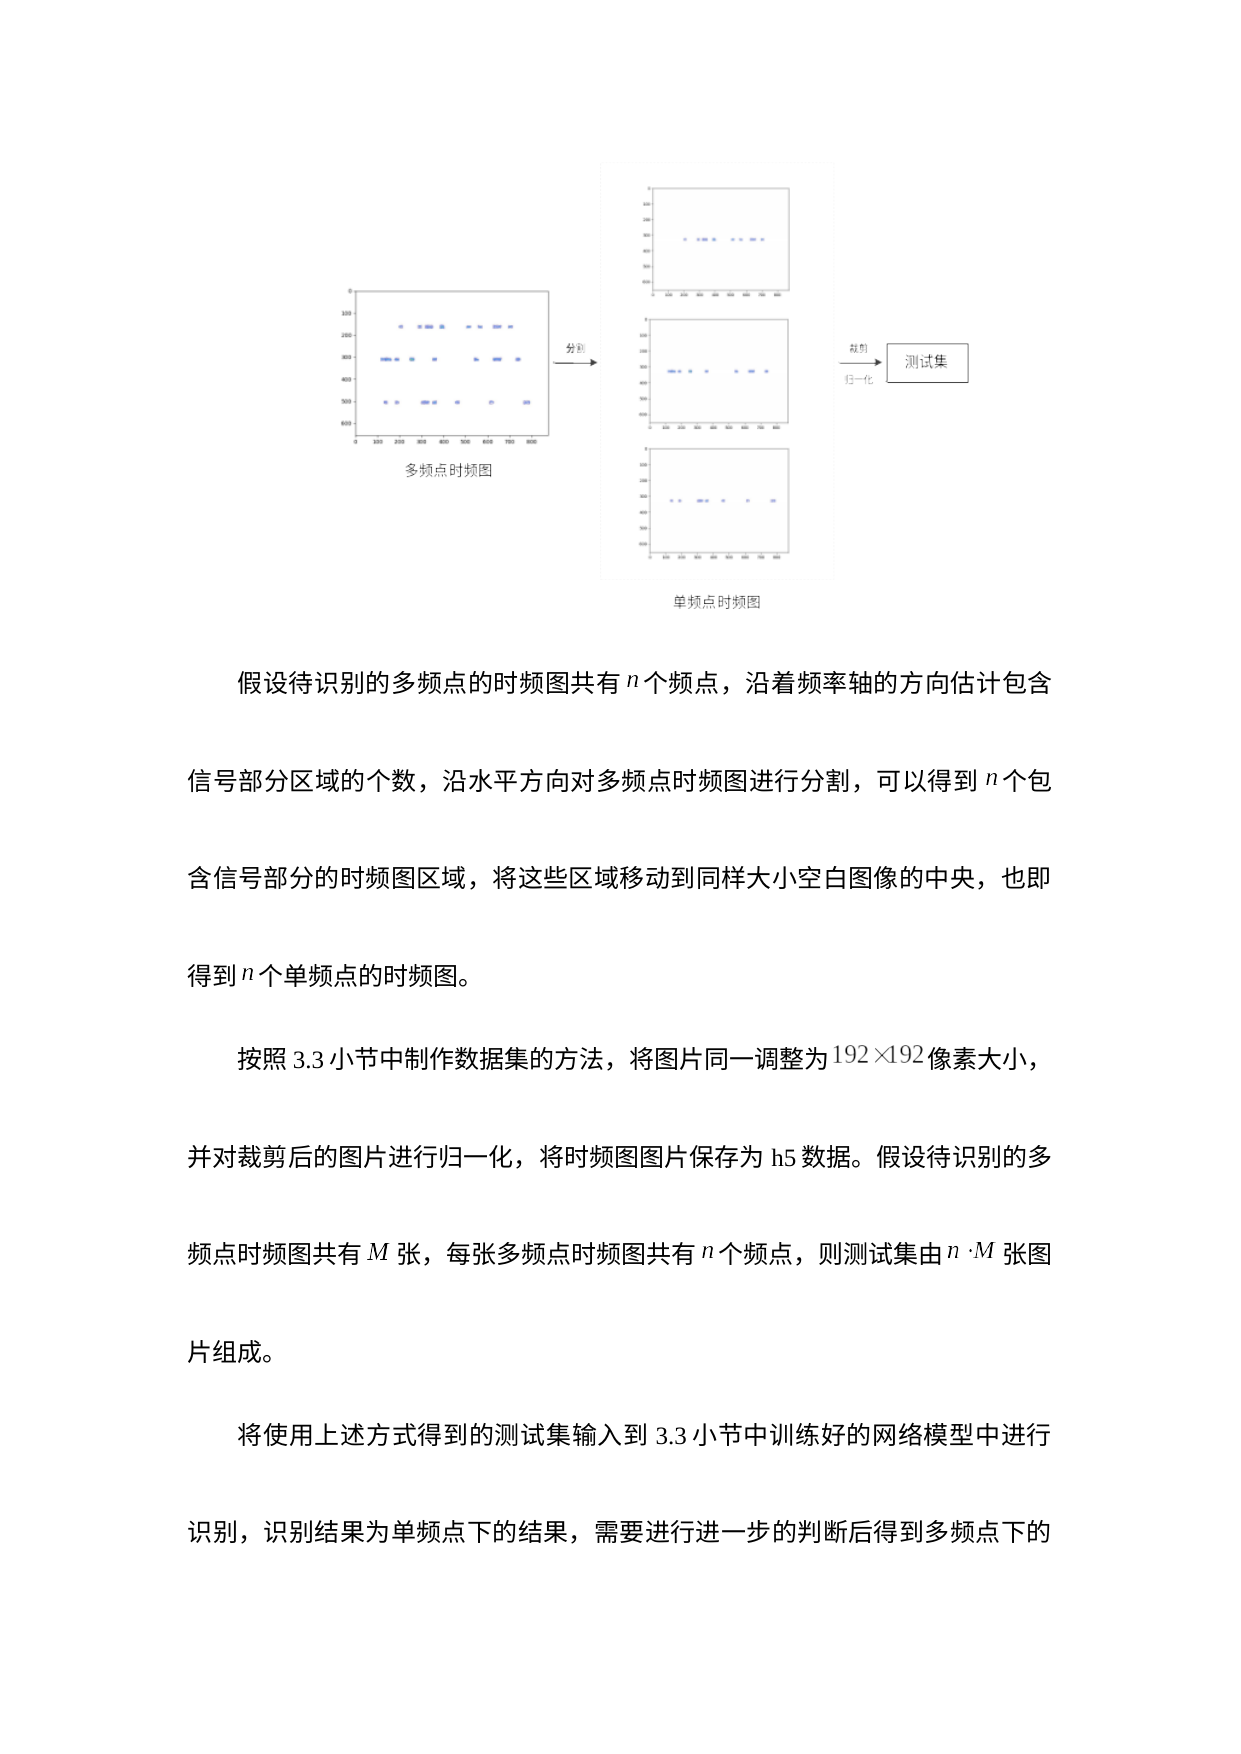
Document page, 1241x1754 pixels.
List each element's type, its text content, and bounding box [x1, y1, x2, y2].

text 按照3.3小节中制作数据集的方法，将图片同一调整为像素大小，并对裁剪后的图片进行归一化，将时频图图片保存为h5数据。假设待识别的多频点时频图共有张，每张多频点时频图共有个频点，则测试集由张图片组成。 [187, 1025, 1053, 1383]
text 假设待识别的多频点的时频图共有个频点，沿着频率轴的方向估计包含信号部分区域的个数，沿水平方向对多频点时频图进行分割，可以得到个包含信号部分的时频图区域，将这些区域移动到同样大小空白图像的中央，也即得到个单频点的时频图。 [187, 649, 1053, 1007]
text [187, 1401, 1053, 1563]
